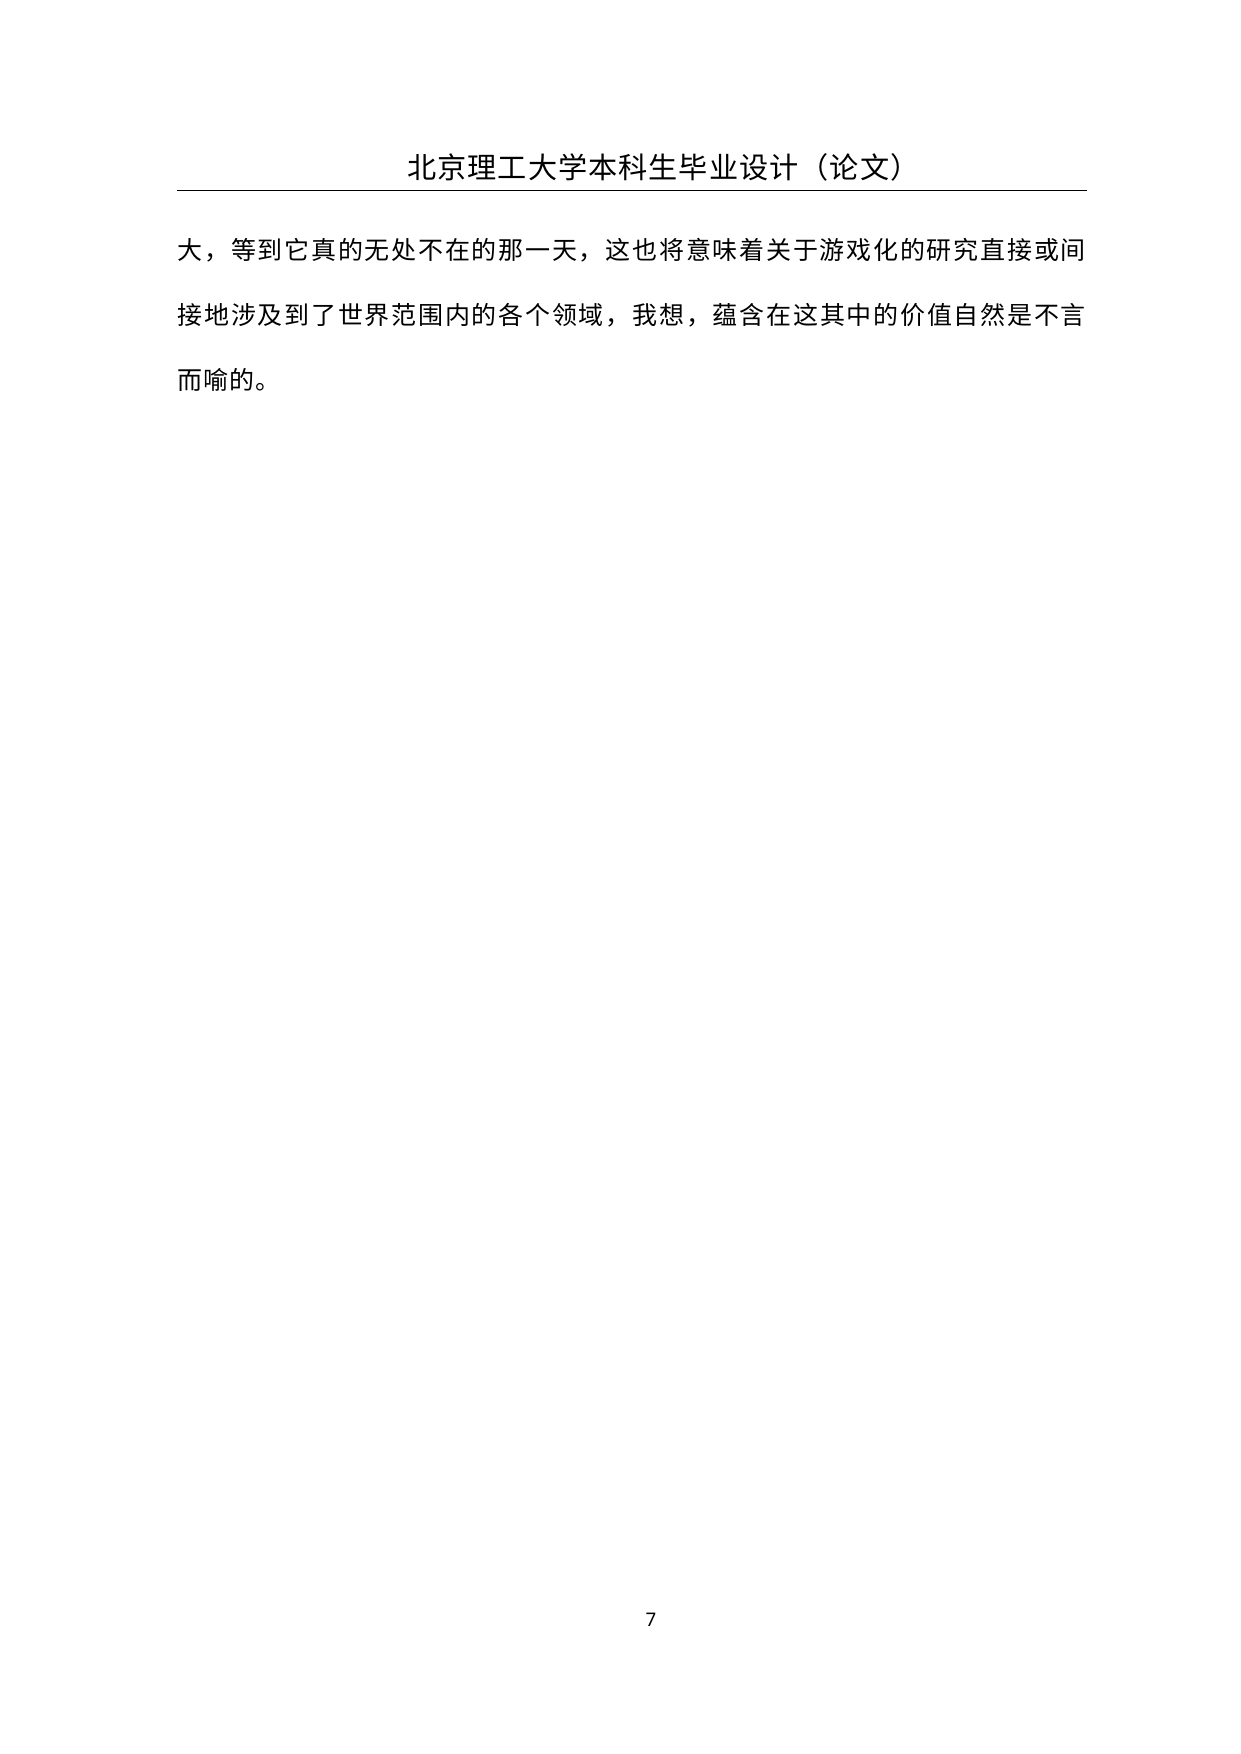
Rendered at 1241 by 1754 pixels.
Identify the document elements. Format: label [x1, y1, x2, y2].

text [177, 216, 1087, 411]
